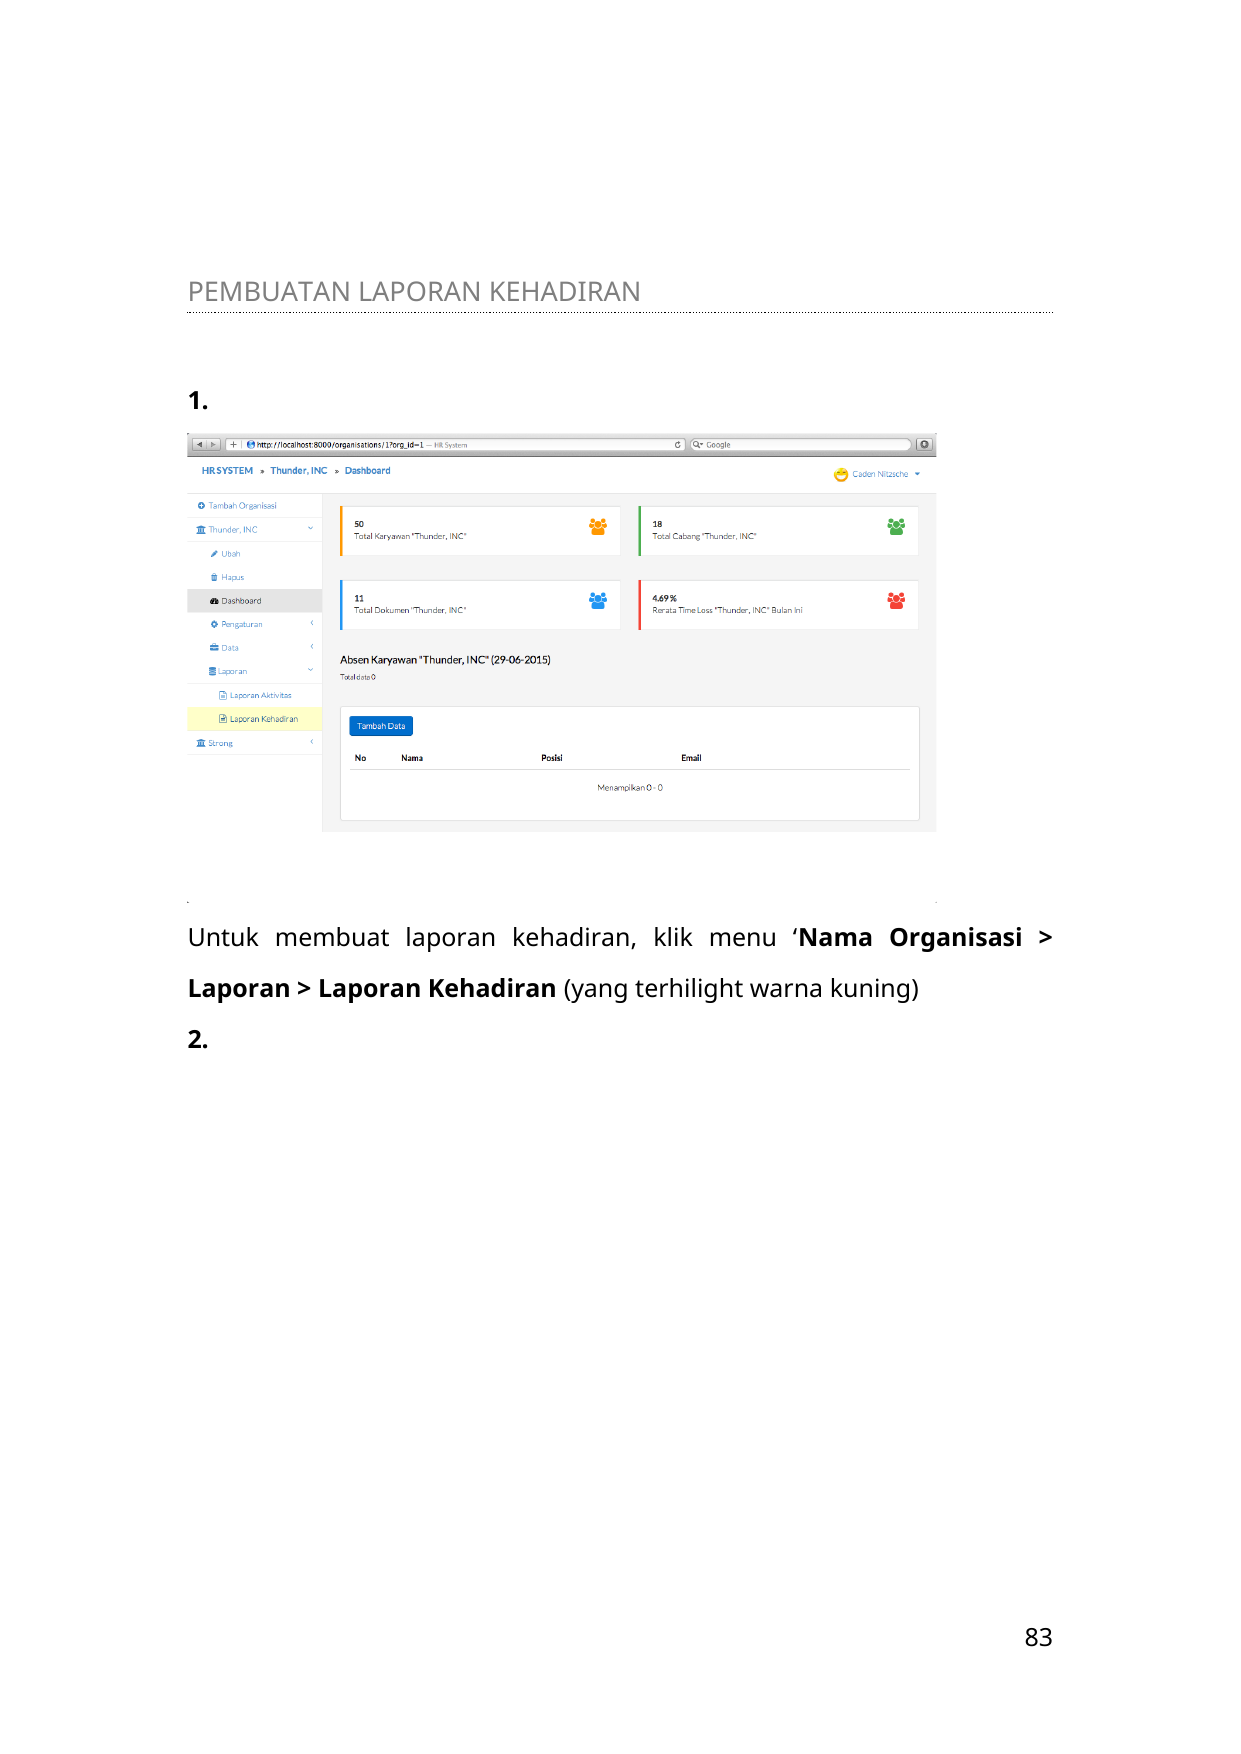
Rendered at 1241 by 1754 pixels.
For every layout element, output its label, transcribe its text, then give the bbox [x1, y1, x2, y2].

text 2. [187, 1022, 1053, 1056]
text Untuk membuat laporan kehadiran, klik menu ‘Nama Organisasi > Laporan > Laporan Kehadiran (yang terhilight warna kuning) [187, 919, 1053, 1005]
text 1. [187, 382, 1053, 416]
subtitle PEMBUATAN LAPORAN KEHADIRAN [187, 273, 1053, 313]
picture [187, 433, 937, 903]
